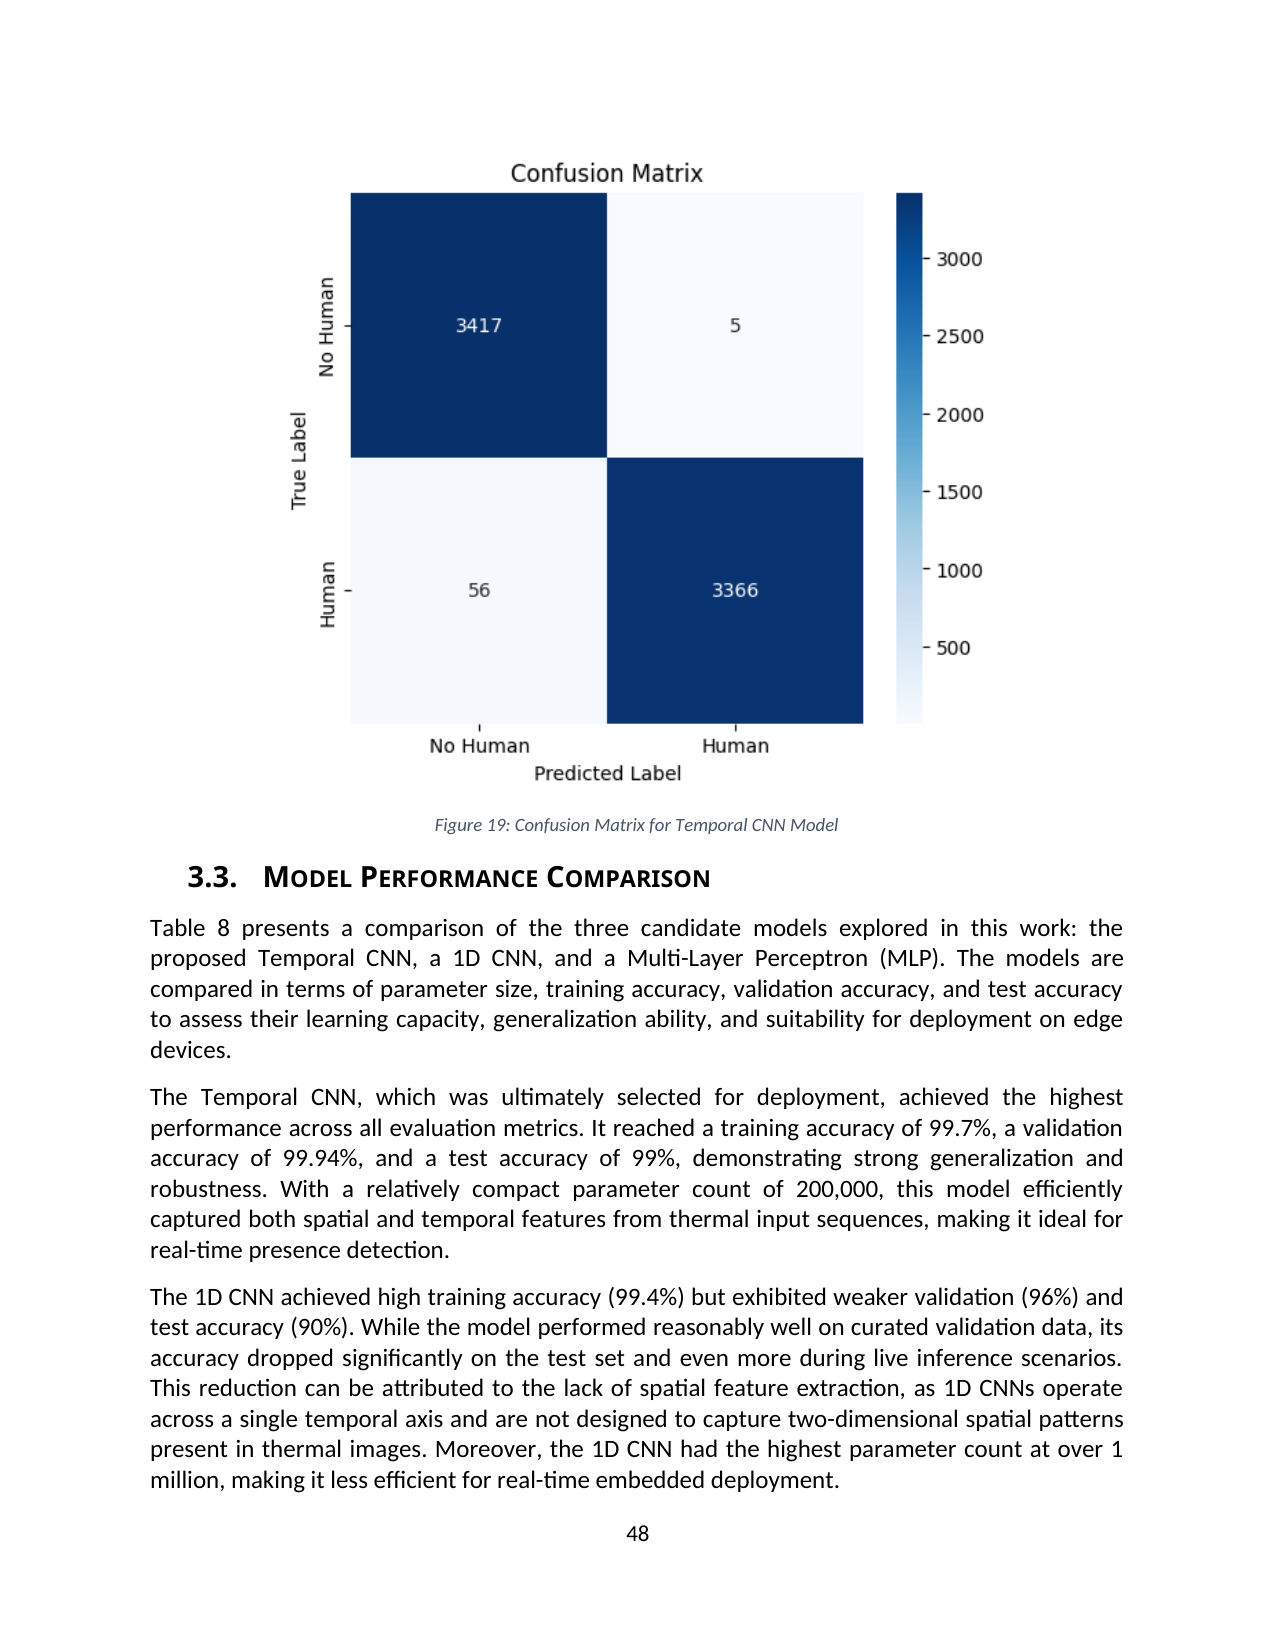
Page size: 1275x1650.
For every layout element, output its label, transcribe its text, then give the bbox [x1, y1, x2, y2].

text Table 8 presents a comparison of the three candidate models explored in this work: the proposed Temporal CNN, a 1D CNN, and a Multi-Layer Perceptron (MLP). The models are compared in terms of parameter size, training accuracy, validation accuracy, and test accuracy to assess their learning capacity, generalization ability, and suitability for deployment on edge devices. [150, 912, 1125, 1064]
text The 1D CNN achieved high training accuracy (99.4%) but exhibited weaker validation (96%) and test accuracy (90%). While the model performed reasonably well on curated validation data, its accuracy dropped significantly on the test set and even more during live inference scenarios. This reduction can be attributed to the lack of spatial feature extraction, as 1D CNNs operate across a single temporal axis and are not designed to capture two-dimensional spatial patterns present in thermal images. Moreover, the 1D CNN had the highest parameter count at over 1 million, making it less efficient for real-time embedded deployment. [150, 1281, 1125, 1495]
subtitle Model Performance Comparison [187, 857, 1125, 896]
text Figure 19: Confusion Matrix for Temporal CNN Model [150, 813, 1125, 836]
text The Temporal CNN, which was ultimately selected for deployment, achieved the highest performance across all evaluation metrics. It reached a training accuracy of 99.7%, a validation accuracy of 99.94%, and a test accuracy of 99%, demonstrating strong generalization and robustness. With a relatively compact parameter count of 200,000, this model efficiently captured both spatial and temporal features from thermal input sequences, making it ideal for real-time presence detection. [150, 1081, 1125, 1264]
picture [278, 150, 997, 797]
